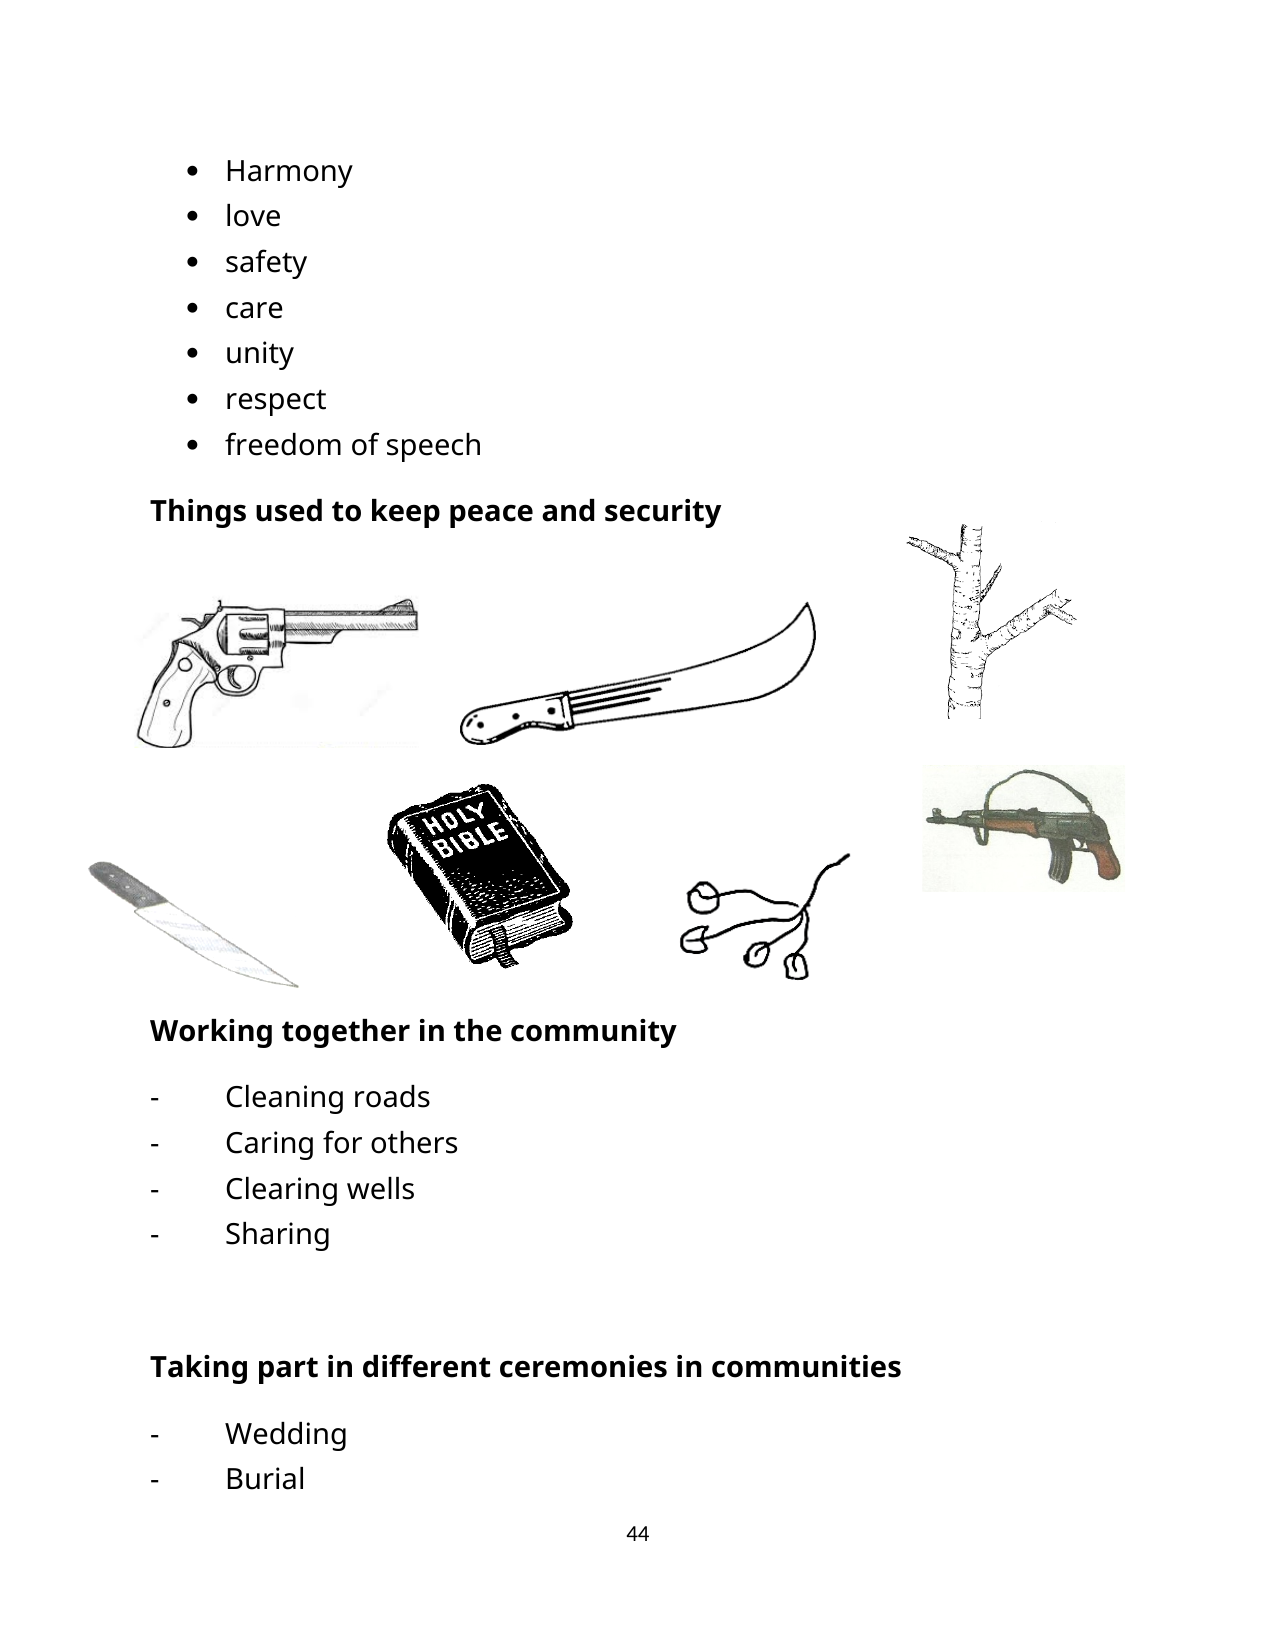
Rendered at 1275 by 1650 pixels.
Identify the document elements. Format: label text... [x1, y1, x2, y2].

list freedom of speech [187, 424, 1125, 463]
list safety [187, 241, 1125, 281]
list unity [187, 332, 1125, 372]
list respect [187, 378, 1125, 418]
list Cleaning roads [150, 1077, 1125, 1116]
list Burial [150, 1458, 1125, 1498]
picture [380, 781, 592, 982]
list love [187, 196, 1125, 235]
picture [74, 851, 306, 999]
list Wedding [150, 1413, 1125, 1453]
list Sharing [150, 1213, 1125, 1253]
list care [187, 287, 1125, 327]
picture [901, 517, 1085, 719]
list Caring for others [150, 1122, 1125, 1162]
text Things used to keep peace and security [150, 490, 1125, 530]
picture [922, 765, 1126, 892]
text Taking part in different ceremonies in communities [150, 1346, 1125, 1386]
list Clearing wells [150, 1168, 1125, 1208]
list Harmony [187, 150, 1125, 190]
picture [134, 595, 419, 748]
picture [458, 600, 818, 747]
picture [672, 839, 856, 982]
text Working together in the community [150, 1010, 1125, 1050]
